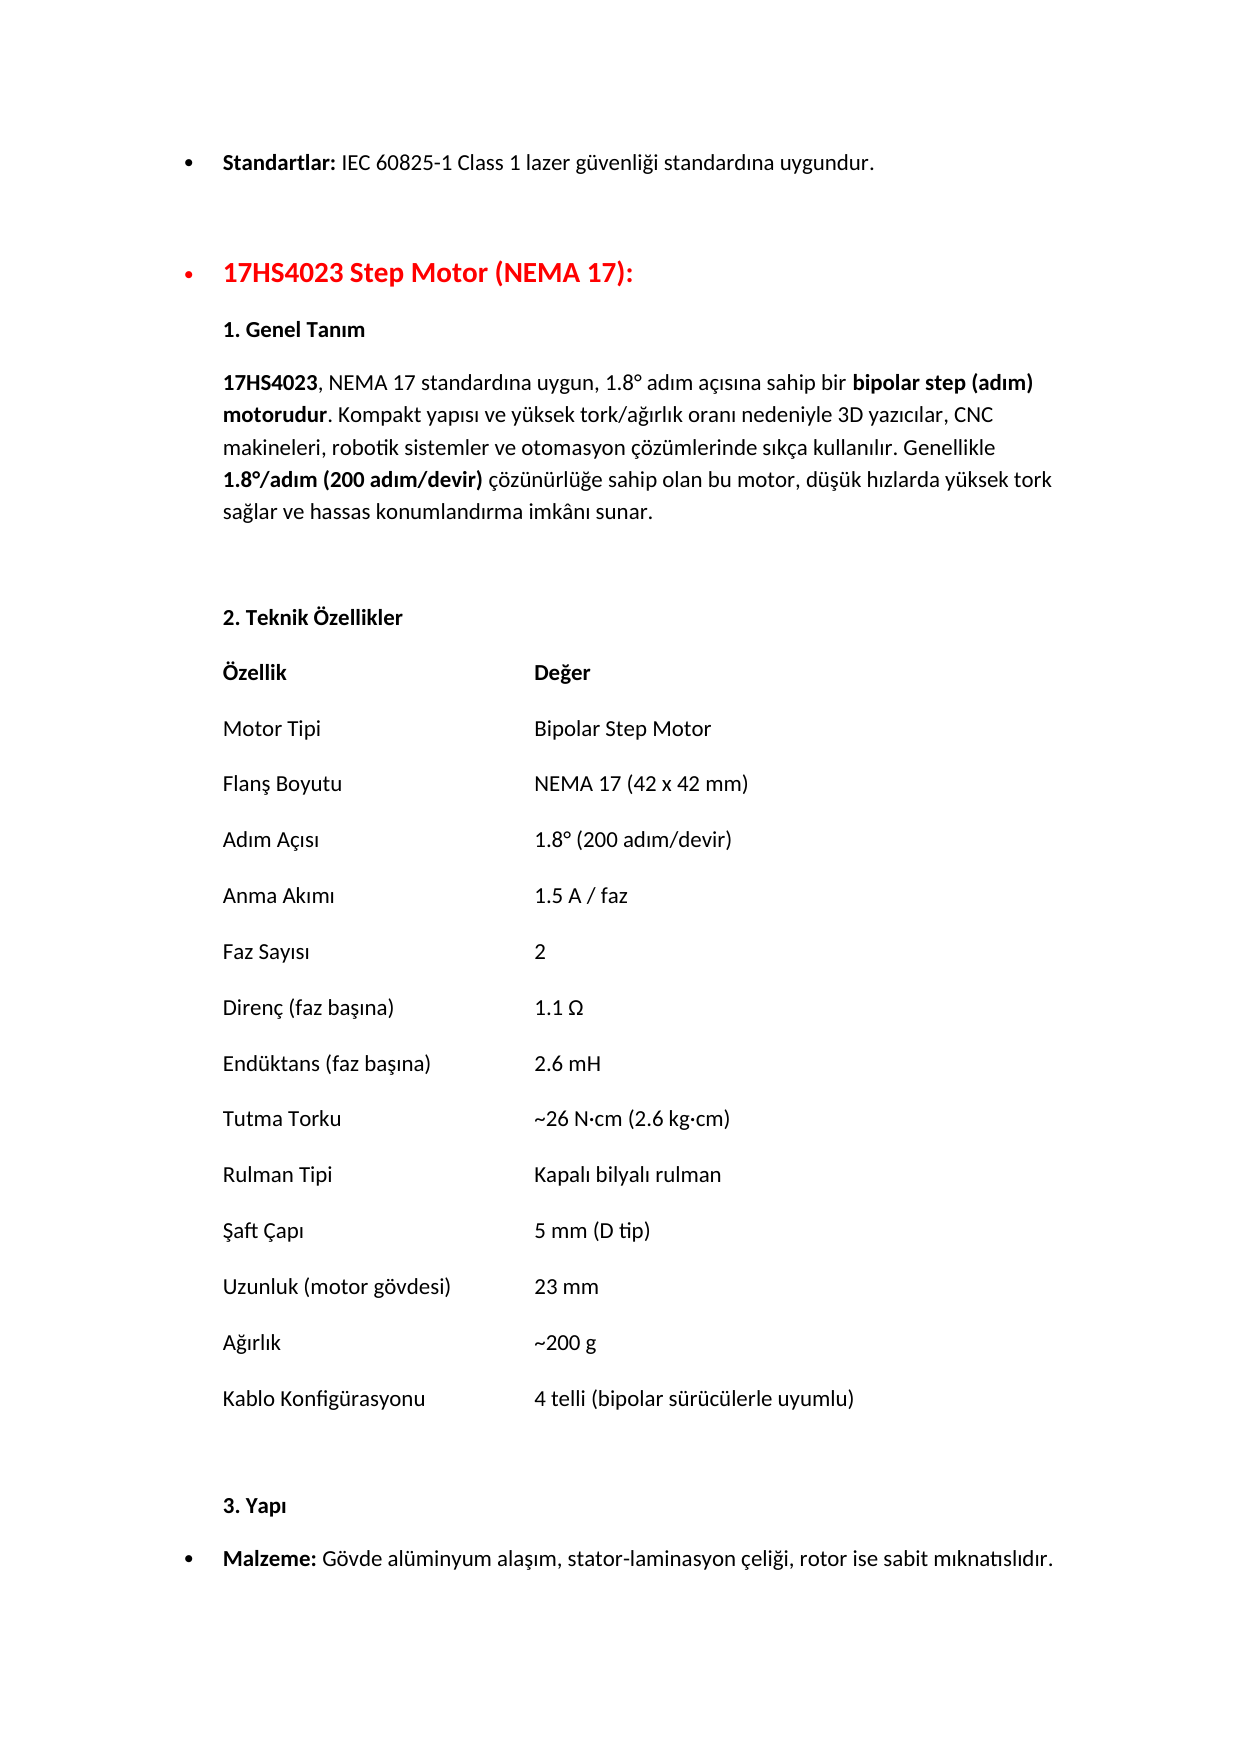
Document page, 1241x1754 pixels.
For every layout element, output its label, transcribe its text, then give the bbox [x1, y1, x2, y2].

table_cell 1.5 A / faz [458, 880, 861, 935]
table_cell Endüktans (faz başına) [146, 1047, 458, 1103]
table_cell Tutma Torku [146, 1103, 458, 1159]
table_header Değer [458, 656, 861, 712]
table_cell 4 telli (bipolar sürücülerle uyumlu) [458, 1382, 861, 1438]
table_cell 1.1 Ω [458, 991, 861, 1047]
table_cell Kablo Konfigürasyonu [146, 1382, 458, 1438]
table_header Özellik [146, 656, 458, 712]
table_cell Uzunluk (motor gövdesi) [146, 1270, 458, 1326]
text 3. Yapı [223, 1491, 1093, 1519]
table_cell NEMA 17 (42 x 42 mm) [458, 768, 861, 824]
table_cell Kapalı bilyalı rulman [458, 1159, 861, 1214]
table_cell ~26 N·cm (2.6 kg·cm) [458, 1103, 861, 1159]
table_cell Direnç (faz başına) [146, 991, 458, 1047]
list Malzeme: Gövde alüminyum alaşım, stator-laminasyon çeliği, rotor ise sabit mıknatıslıdır. [185, 1544, 1093, 1572]
table_cell Bipolar Step Motor [458, 712, 861, 768]
table_cell ~200 g [458, 1326, 861, 1382]
text 17HS4023, NEMA 17 standardına uygun, 1.8° adım açısına sahip bir bipolar step (adım) motorudur. Kompakt yapısı ve yüksek tork/ağırlık oranı nedeniyle 3D yazıcılar, CNC makineleri, robotik sistemler ve otomasyon çözümlerinde sıkça kullanılır. Genellikle 1.8°/adım (200 adım/devir) çözünürlüğe sahip olan bu motor, düşük hızlarda yüksek tork sağlar ve hassas konumlandırma imkânı sunar. [223, 368, 1093, 525]
table_cell Şaft Çapı [146, 1215, 458, 1270]
table_cell Flanş Boyutu [146, 768, 458, 824]
table_cell 23 mm [458, 1270, 861, 1326]
table_cell 2 [458, 935, 861, 991]
table_cell 1.8° (200 adım/devir) [458, 824, 861, 879]
table_cell Adım Açısı [146, 824, 458, 879]
table_cell Faz Sayısı [146, 935, 458, 991]
text 2. Teknik Özellikler [223, 603, 1093, 631]
table_cell Ağırlık [146, 1326, 458, 1382]
table_cell Rulman Tipi [146, 1159, 458, 1214]
table_cell Motor Tipi [146, 712, 458, 768]
table_cell Anma Akımı [146, 880, 458, 935]
text 1. Genel Tanım [223, 315, 1093, 343]
list Standartlar: IEC 60825-1 Class 1 lazer güvenliği standardına uygundur. [185, 148, 1093, 176]
table_cell 5 mm (D tip) [458, 1215, 861, 1270]
table_cell 2.6 mH [458, 1047, 861, 1103]
list 17HS4023 Step Motor (NEMA 17): [185, 254, 1093, 289]
